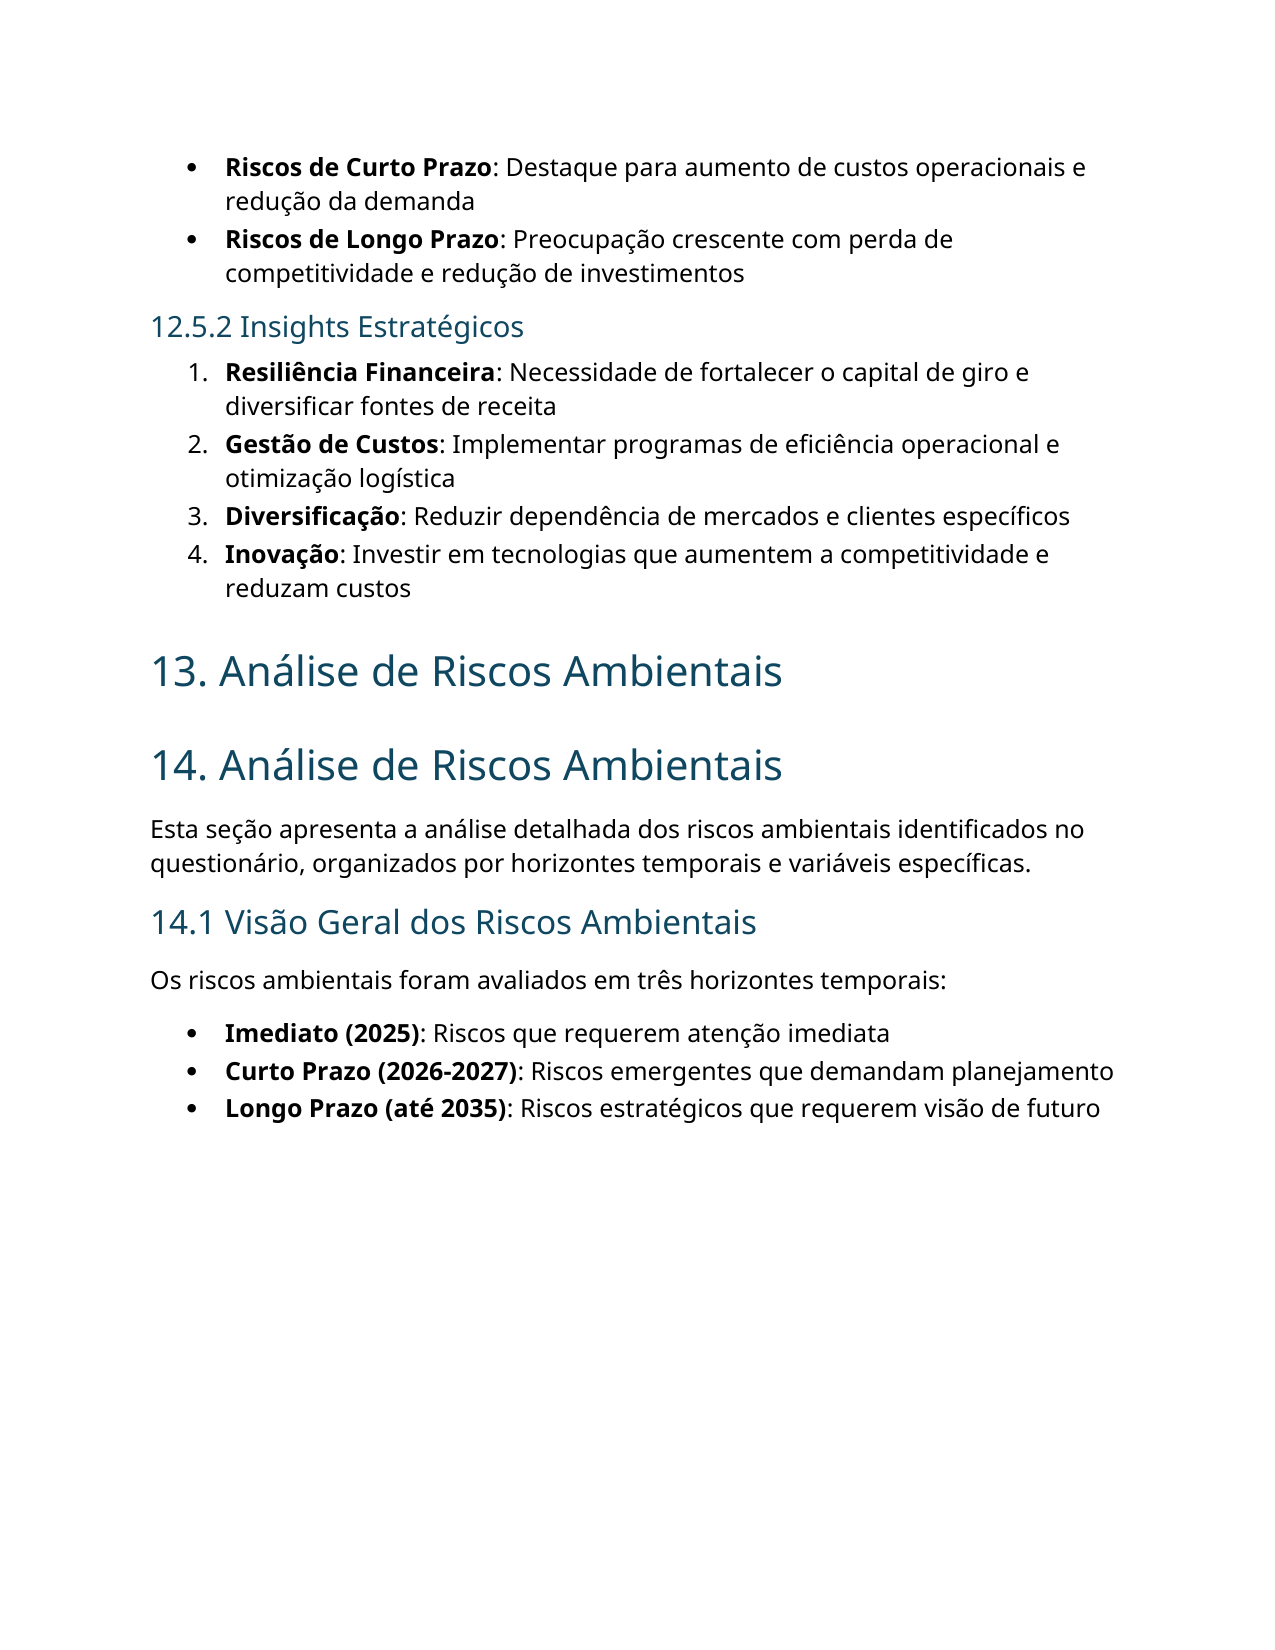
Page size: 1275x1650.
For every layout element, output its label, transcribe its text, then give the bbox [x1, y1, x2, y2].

list Imediato (2025): Riscos que requerem atenção imediata [187, 1016, 1125, 1049]
list Resiliência Financeira: Necessidade de fortalecer o capital de giro e diversificar fontes de receita [187, 355, 1125, 423]
list Inovação: Investir em tecnologias que aumentem a competitividade e reduzam custos [187, 536, 1125, 604]
text Esta seção apresenta a análise detalhada dos riscos ambientais identificados no questionário, organizados por horizontes temporais e variáveis específicas. [150, 812, 1125, 880]
subtitle 13. Análise de Riscos Ambientais [150, 642, 1125, 699]
list Diversificação: Reduzir dependência de mercados e clientes específicos [187, 498, 1125, 532]
subtitle 14.1 Visão Geral dos Riscos Ambientais [150, 898, 1125, 944]
list Longo Prazo (até 2035): Riscos estratégicos que requerem visão de futuro [187, 1091, 1125, 1125]
list Riscos de Curto Prazo: Destaque para aumento de custos operacionais e redução da demanda [187, 150, 1125, 218]
subtitle 12.5.2 Insights Estratégicos [150, 307, 1125, 346]
list Curto Prazo (2026-2027): Riscos emergentes que demandam planejamento [187, 1053, 1125, 1087]
list Riscos de Longo Prazo: Preocupação crescente com perda de competitividade e redução de investimentos [187, 222, 1125, 290]
text Os riscos ambientais foram avaliados em três horizontes temporais: [150, 963, 1125, 997]
list Gestão de Custos: Implementar programas de eficiência operacional e otimização logística [187, 427, 1125, 495]
subtitle 14. Análise de Riscos Ambientais [150, 736, 1125, 793]
